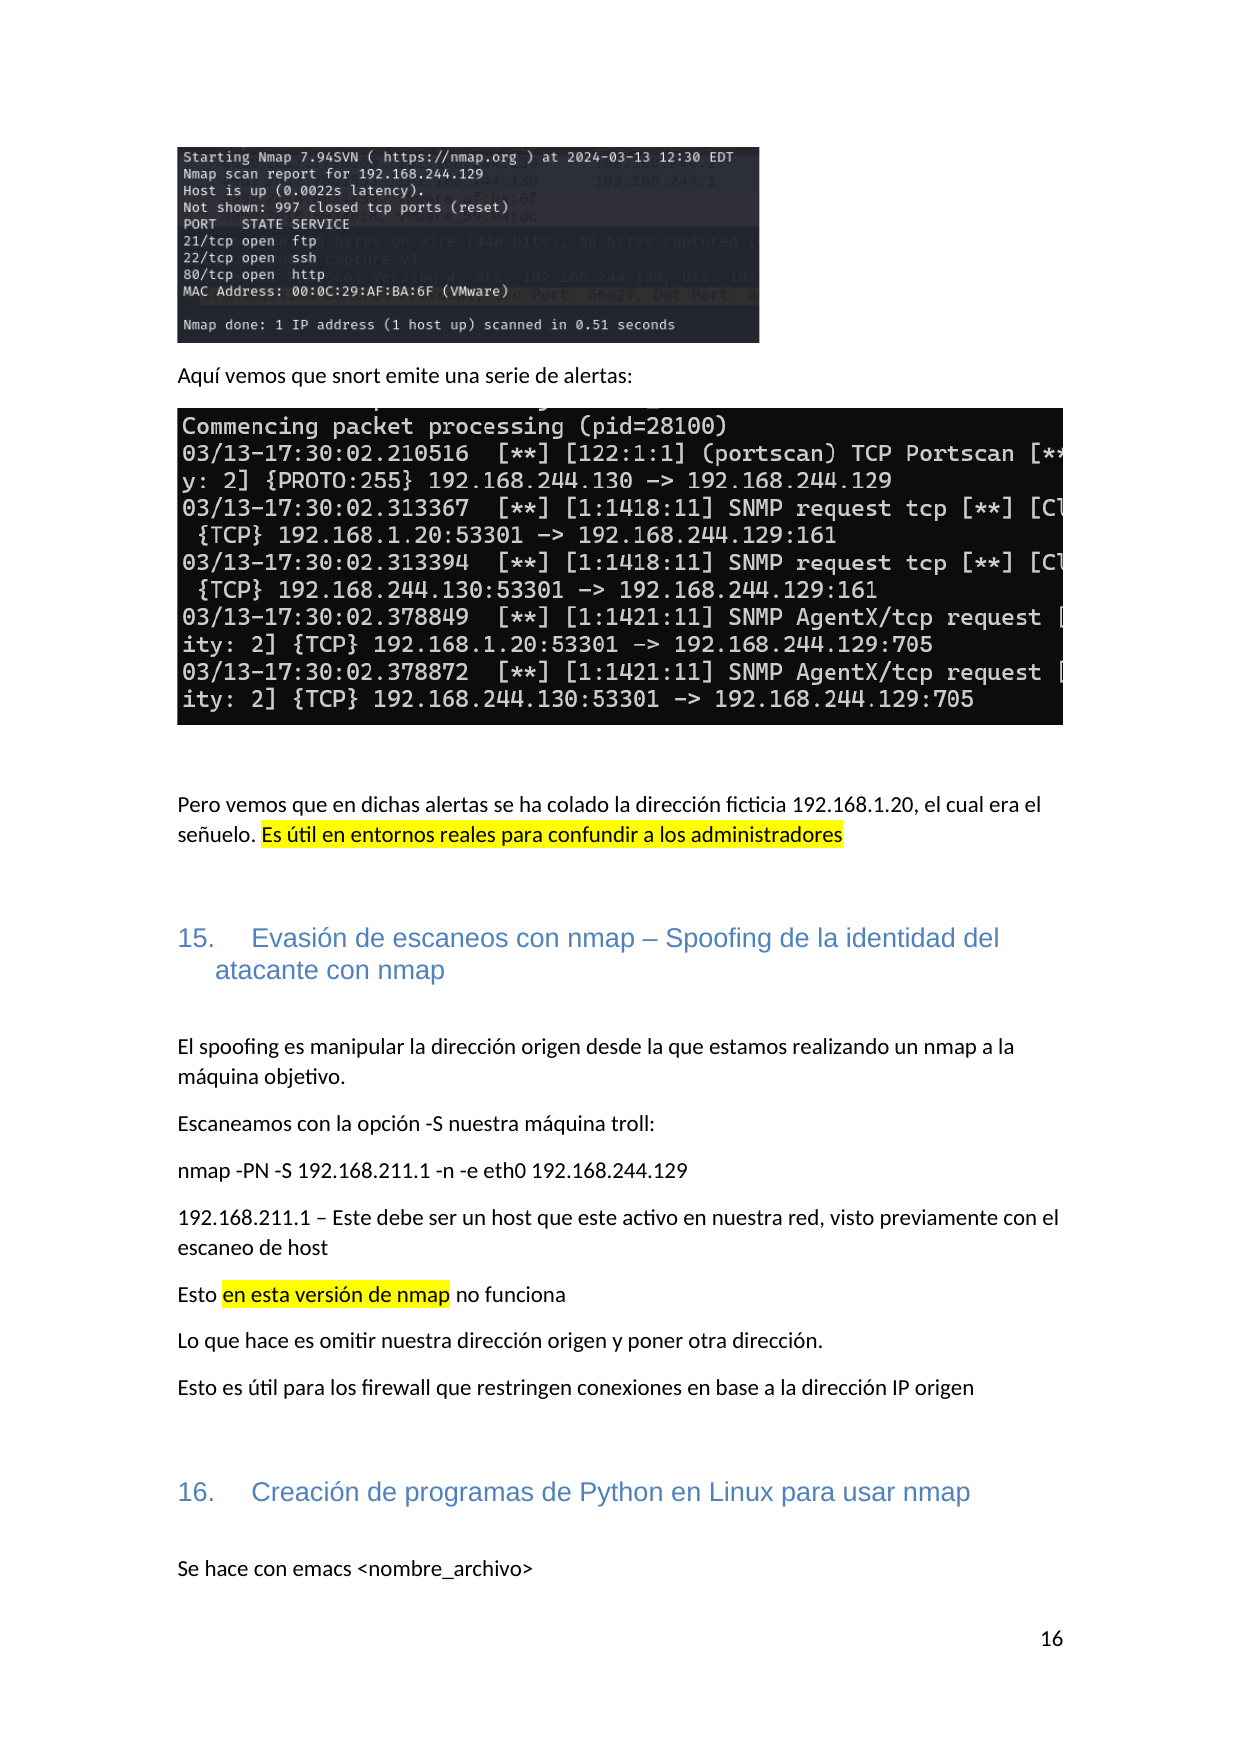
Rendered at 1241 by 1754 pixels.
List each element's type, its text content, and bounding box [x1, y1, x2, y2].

text El spoofing es manipular la dirección origen desde la que estamos realizando un nmap a la máquina objetivo. [177, 1032, 1063, 1090]
subtitle Creación de programas de Python en Linux para usar nmap [177, 1476, 1063, 1507]
text Aquí vemos que snort emite una serie de alertas: [177, 361, 1063, 389]
text 192.168.211.1 – Este debe ser un host que este activo en nuestra red, visto previamente con el escaneo de host [177, 1203, 1063, 1261]
text Se hace con emacs <nombre_archivo> [177, 1554, 1063, 1582]
text Esto es útil para los firewall que restringen conexiones en base a la dirección IP origen [177, 1373, 1063, 1402]
text Esto en esta versión de nmap no funciona [450, 1280, 1063, 1308]
subtitle Evasión de escaneos con nmap – Spoofing de la identidad del atacante con nmap [177, 922, 1063, 985]
text nmap -PN -S 192.168.211.1 -n -e eth0 192.168.244.129 [177, 1156, 1063, 1184]
text Escaneamos con la opción -S nuestra máquina troll: [177, 1109, 1063, 1137]
picture [177, 408, 1063, 725]
text Lo que hace es omitir nuestra dirección origen y poner otra dirección. [177, 1327, 1063, 1355]
picture [177, 147, 760, 343]
text Pero vemos que en dichas alertas se ha colado la dirección ficticia 192.168.1.20, el cual era el señuelo. Es útil en entornos reales para confundir a los administradores [177, 790, 1063, 848]
